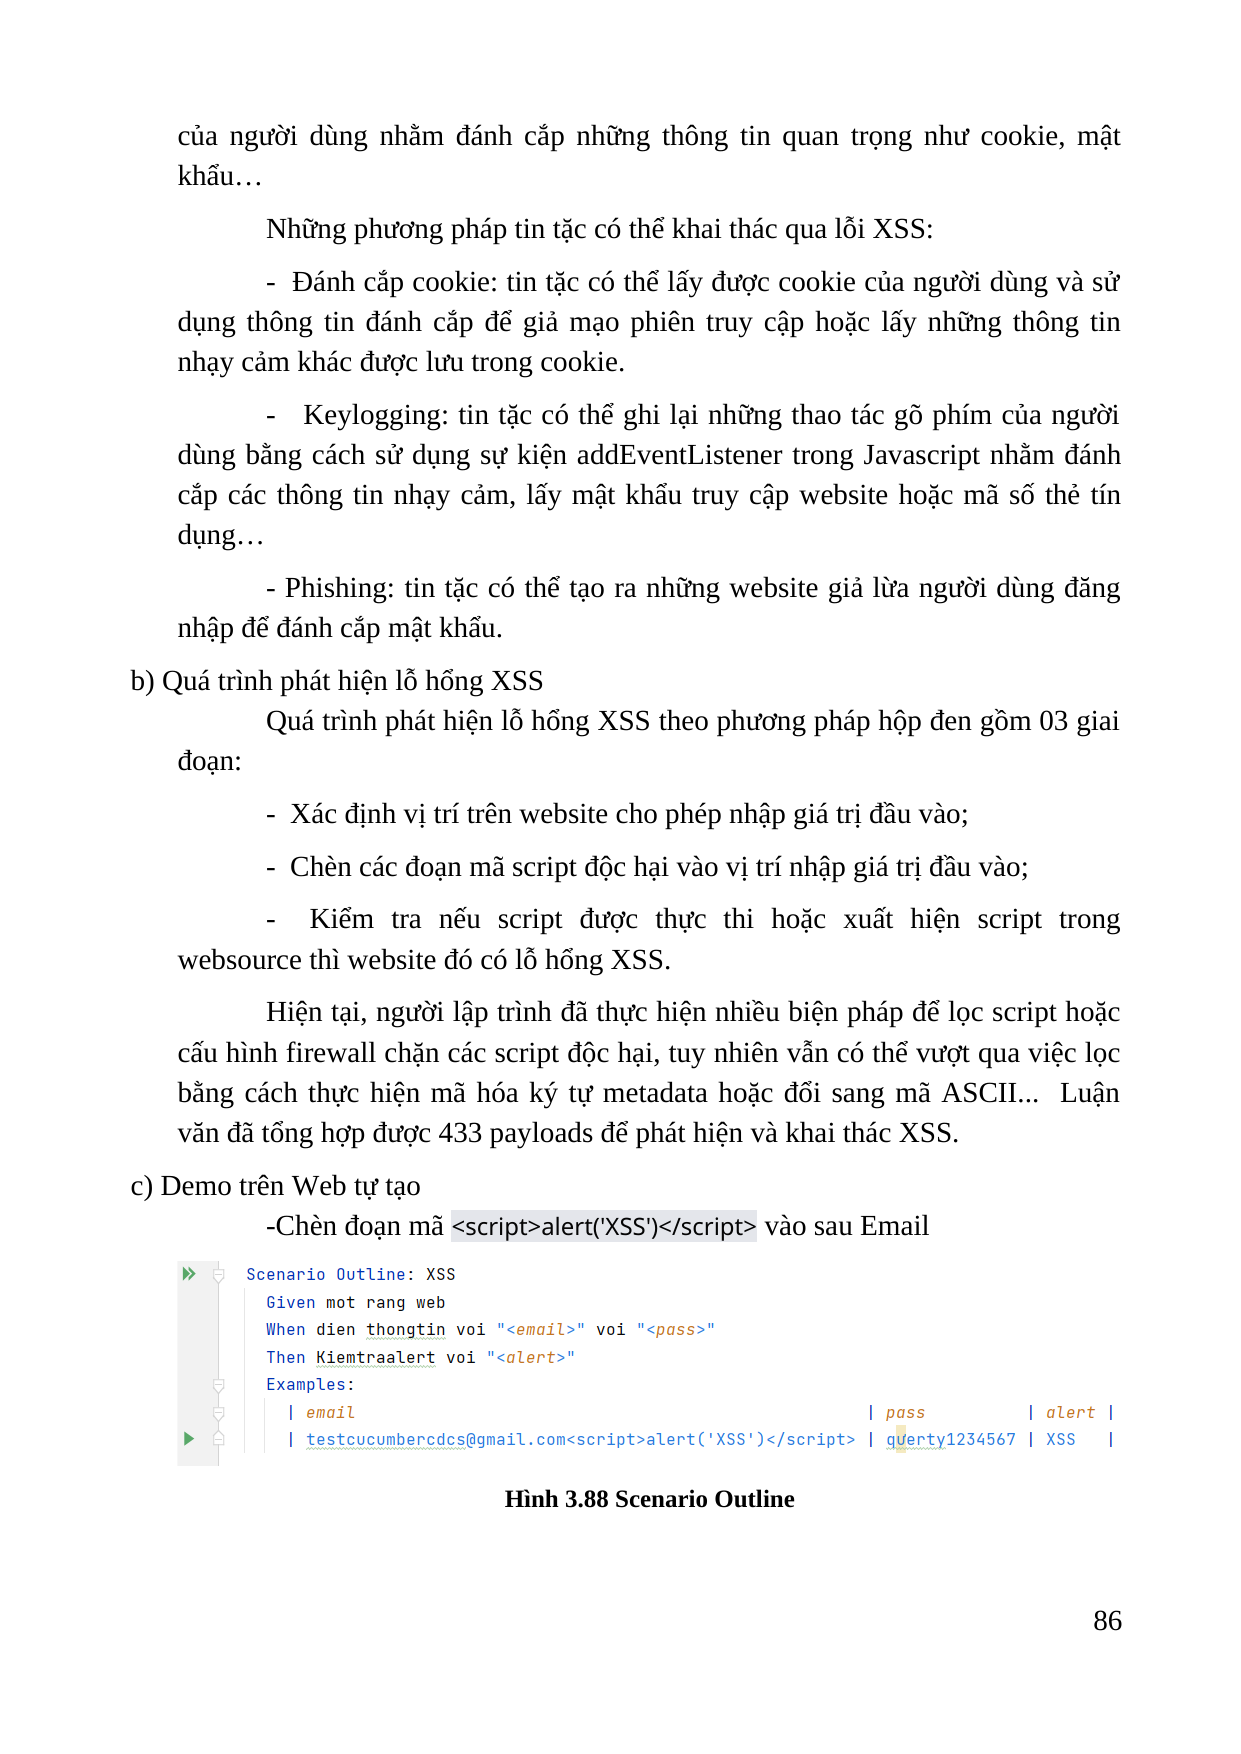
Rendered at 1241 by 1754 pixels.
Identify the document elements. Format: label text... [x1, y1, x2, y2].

text - Chèn các đoạn mã script độc hại vào vị trí nhập giá trị đầu vào; [177, 849, 1122, 882]
text - Xác định vị trí trên website cho phép nhập giá trị đầu vào; [177, 796, 1122, 830]
text - Keylogging: tin tặc có thể ghi lại những thao tác gõ phím của người dùng bằng cách sử dụng sự kiện addEventListener trong Javascript nhằm đánh cắp các thông tin nhạy cảm, lấy mật khẩu truy cập website hoặc mã số thẻ tín dụng… [177, 397, 1122, 551]
text Hiện tại, người lập trình đã thực hiện nhiều biện pháp để lọc script hoặc cấu hình firewall chặn các script độc hại, tuy nhiên vẫn có thể vượt qua việc lọc bằng cách thực hiện mã hóa ký tự metadata hoặc đổi sang mã ASCII... Luận văn đã tổng hợp được 433 payloads để phát hiện và khai thác XSS. [177, 994, 1122, 1149]
text - Phishing: tin tặc có thể tạo ra những website giả lừa người dùng đăng nhập để đánh cắp mật khẩu. [177, 570, 1122, 644]
text Những phương pháp tin tặc có thể khai thác qua lỗi XSS: [177, 211, 1122, 244]
text Quá trình phát hiện lỗ hổng XSS theo phương pháp hộp đen gồm 03 giai đoạn: [177, 703, 1122, 777]
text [177, 118, 1122, 192]
subtitle Demo trên Web tự tạo [130, 1168, 1122, 1201]
text - Đánh cắp cookie: tin tặc có thể lấy được cookie của người dùng và sử dụng thông tin đánh cắp để giả mạo phiên truy cập hoặc lấy những thông tin nhạy cảm khác được lưu trong cookie. [177, 264, 1122, 378]
subtitle Quá trình phát hiện lỗ hổng XSS [130, 663, 1122, 697]
picture [177, 1261, 1123, 1466]
text -Chèn đoạn mã <script>alert('XSS')</script> vào sau Email [177, 1208, 1122, 1242]
text - Kiểm tra nếu script được thực thi hoặc xuất hiện script trong websource thì website đó có lỗ hổng XSS. [177, 902, 1122, 975]
